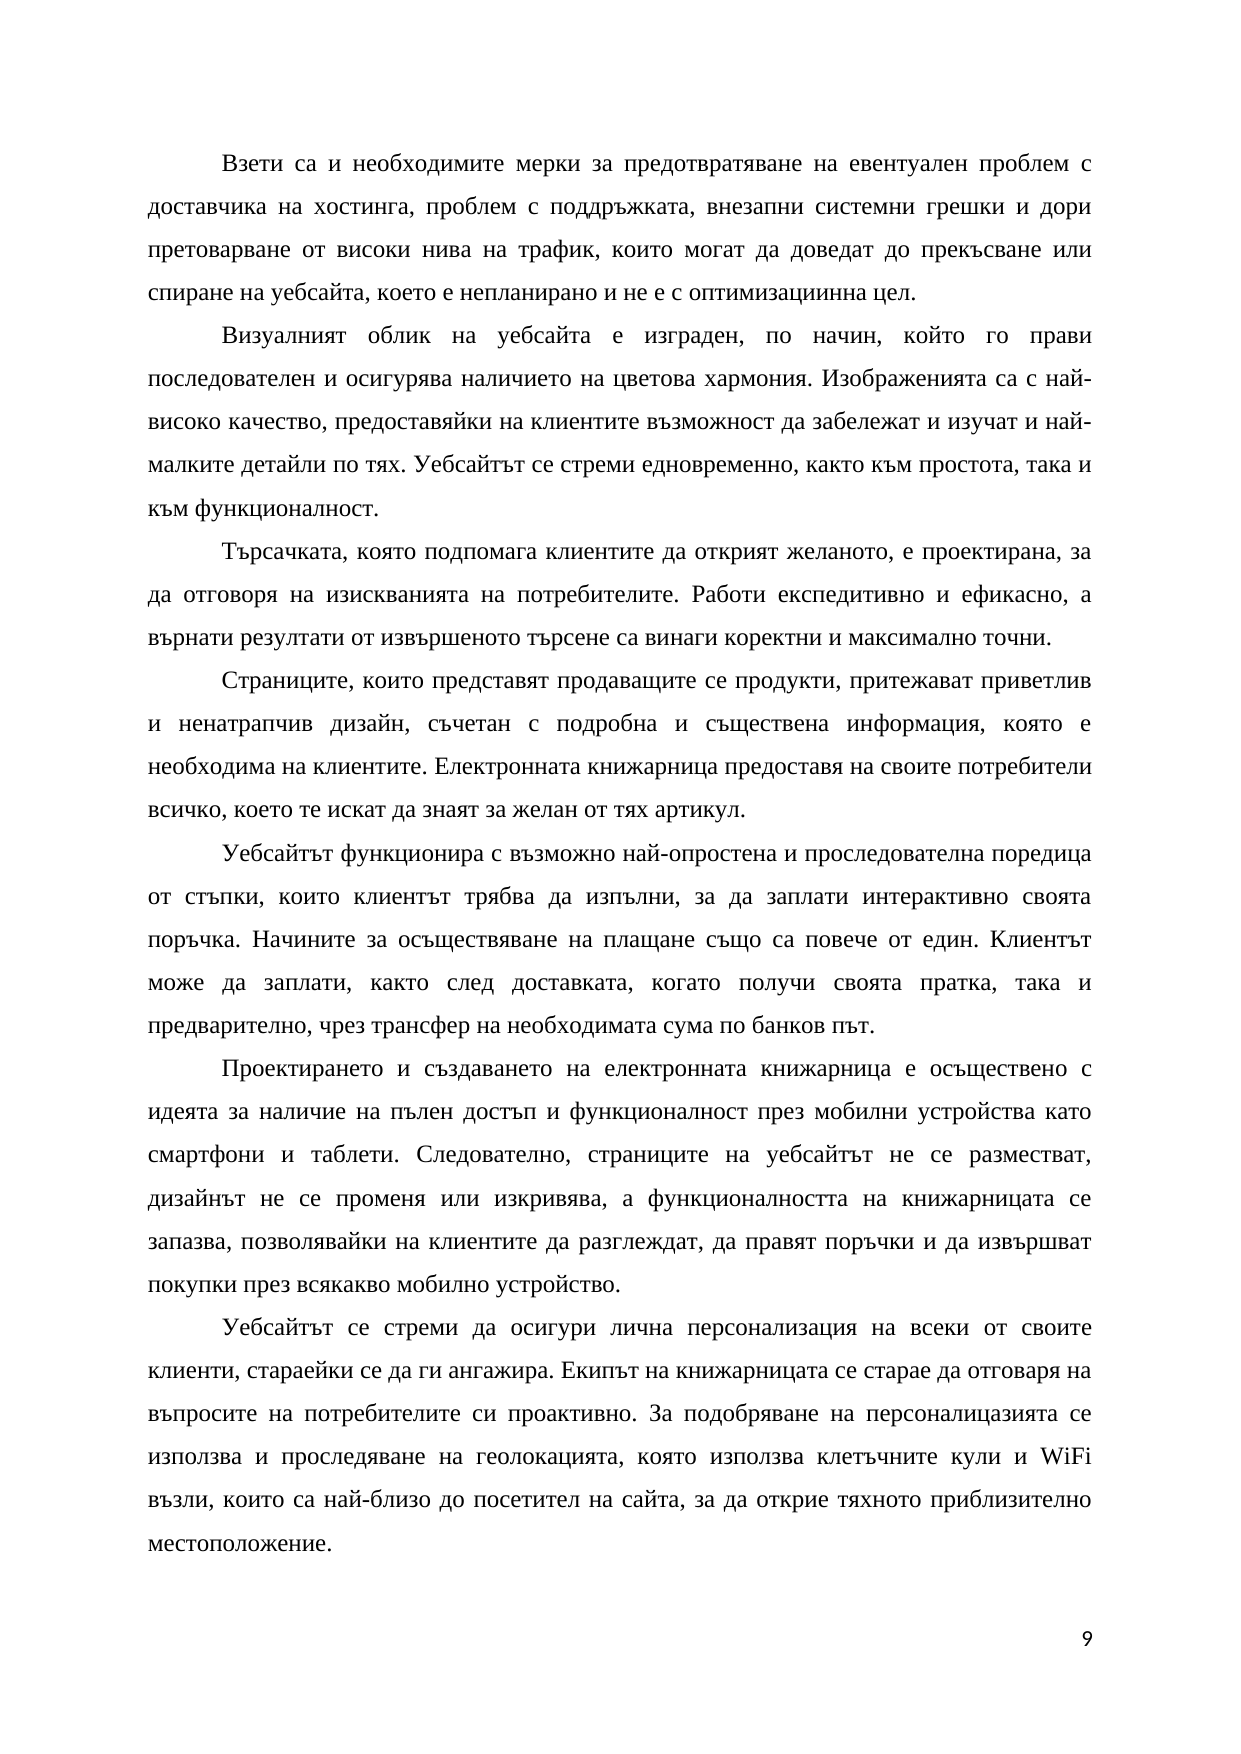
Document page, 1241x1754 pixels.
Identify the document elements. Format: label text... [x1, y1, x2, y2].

text Страниците, които представят продаващите се продукти, притежават приветлив и ненатрапчив дизайн, съчетан с подробна и съществена информация, която е необходима на клиентите. Електронната книжарница предоставя на своите потребители всичко, което те искат да знаят за желан от тях артикул. [148, 665, 1093, 823]
text Взети са и необходимите мерки за предотвратяване на евентуален проблем с доставчика на хостинга, проблем с поддръжката, внезапни системни грешки и дори претоварване от високи нива на трафик, които могат да доведат до прекъсване или спиране на уебсайта, което е непланирано и не е с оптимизациинна цел. [148, 148, 1093, 306]
text Търсачката, която подпомага клиентите да открият желаното, е проектирана, за да отговоря на изискванията на потребителите. Работи експедитивно и ефикасно, а върнати резултати от извършеното търсене са винаги коректни и максимално точни. [148, 536, 1093, 651]
text Визуалният облик на уебсайта е изграден, по начин, който го прави последователен и осигурява наличието на цветова хармония. Изображенията са с най-високо качество, предоставяйки на клиентите възможност да забележат и изучат и най-малките детайли по тях. Уебсайтът се стреми едновременно, както към простота, така и към функционалност. [148, 320, 1093, 521]
text Уебсайтът се стреми да осигури лична персонализация на всеки от своите клиенти, стараейки се да ги ангажира. Екипът на книжарницата се старае да отговаря на въпросите на потребителите си проактивно. За подобряване на персоналицазията се използва и проследяване на геолокацията, която използва клетъчните кули и WiFi възли, които са най-близо до посетител на сайта, за да открие тяхното приблизително местоположение. [148, 1312, 1093, 1556]
text Уебсайтът функционира с възможно най-опростена и проследователна поредица от стъпки, които клиентът трябва да изпълни, за да заплати интерактивно своята поръчка. Начините за осъществяване на плащане също са повече от един. Клиентът може да заплати, както след доставката, когато получи своята пратка, така и предварително, чрез трансфер на необходимата сума по банков път. [148, 838, 1093, 1039]
text Проектирането и създаването на електронната книжарница е осъществено с идеята за наличие на пълен достъп и функционалност през мобилни устройства като смартфони и таблети. Следователно, страниците на уебсайтът не се разместват, дизайнът не се променя или изкривява, а функционалността на книжарницата се запазва, позволявайки на клиентите да разглеждат, да правят поръчки и да извършват покупки през всякакво мобилно устройство. [148, 1053, 1093, 1298]
